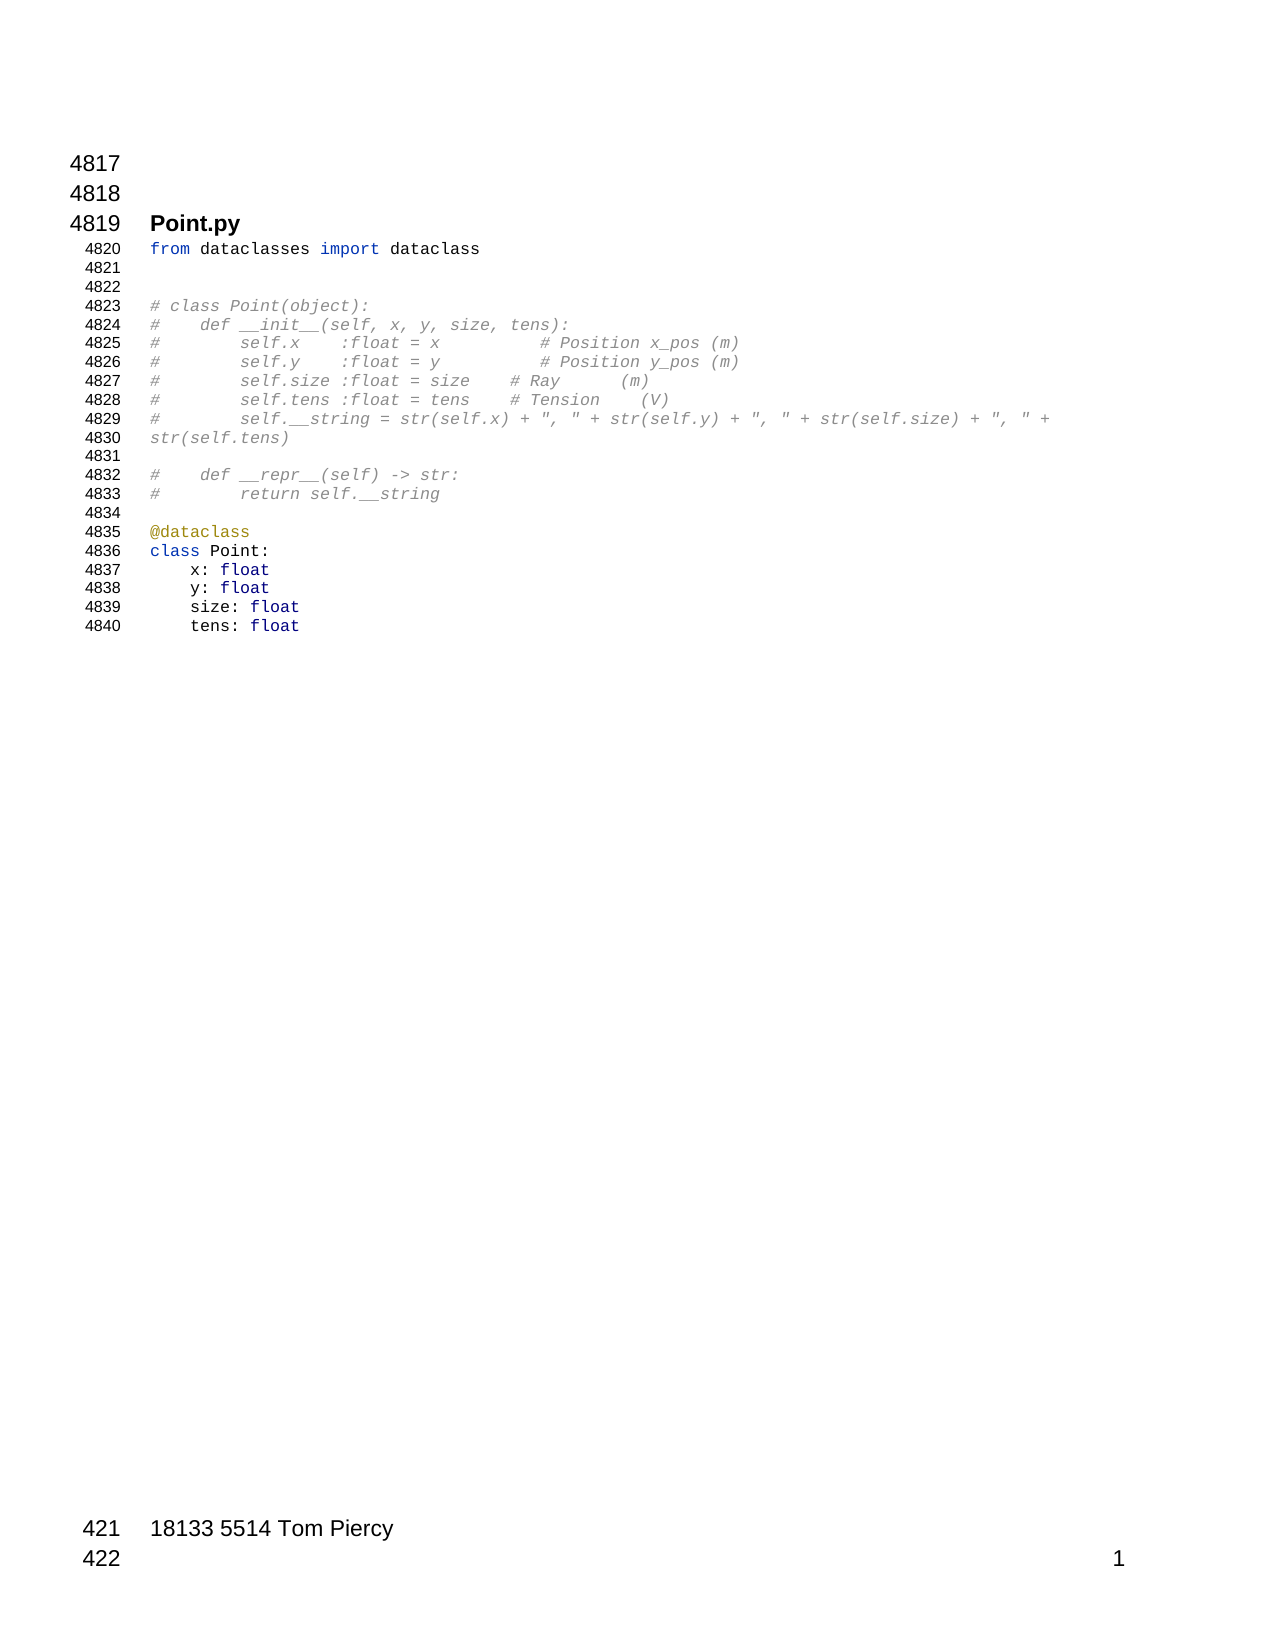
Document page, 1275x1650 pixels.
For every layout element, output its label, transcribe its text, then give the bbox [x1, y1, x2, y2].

text Point.py [150, 210, 1125, 237]
text from dataclasses import dataclass # class Point(object): # def __init__(self, x, y, size, tens): # self.x :float = x # Position x_pos (m) # self.y :float = y # Position y_pos (m) # self.size :float = size # Ray (m) # self.tens :float = tens # Tension (V) # self.__string = str(self.x) + ", " + str(self.y) + ", " + str(self.size) + ", " + str(self.tens) # def __repr__(self) -> str: # return self.__string @dataclass class Point: x: float y: float size: float tens: float [150, 241, 1125, 637]
